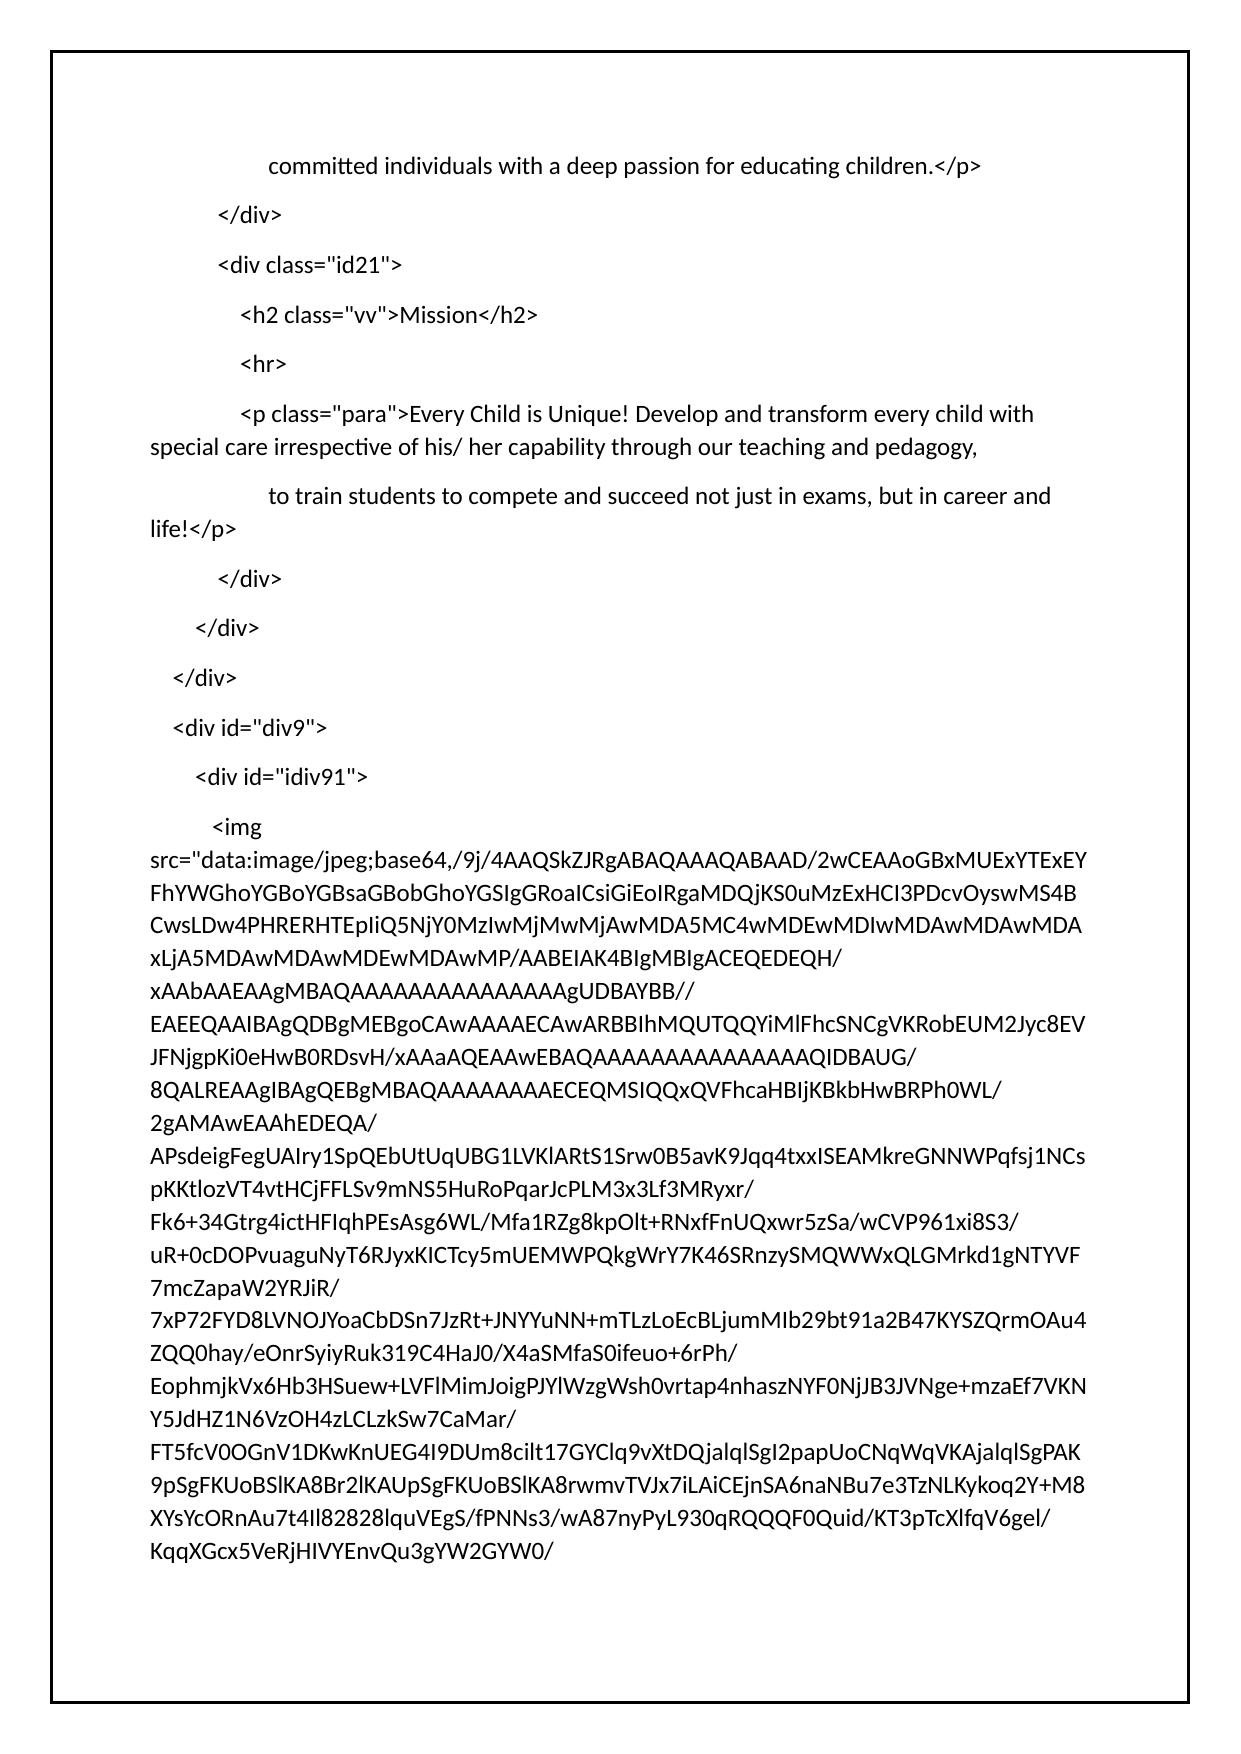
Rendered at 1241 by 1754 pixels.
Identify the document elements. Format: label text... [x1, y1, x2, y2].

text to train students to compete and succeed not just in exams, but in career and life!</p> [150, 480, 1090, 544]
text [150, 811, 1090, 1566]
text committed individuals with a deep passion for educating children.</p> [150, 150, 1090, 181]
text </div> [150, 199, 1090, 230]
text <div id="div9"> [150, 712, 1090, 742]
text </div> [150, 612, 1090, 643]
text <div class="id21"> [150, 249, 1090, 280]
text <hr> [150, 348, 1090, 379]
text <p class="para">Every Child is Unique! Develop and transform every child with special care irrespective of his/ her capability through our teaching and pedagogy, [150, 398, 1090, 461]
text <h2 class="vv">Mission</h2> [150, 299, 1090, 329]
text <div id="idiv91"> [150, 761, 1090, 792]
text </div> [150, 662, 1090, 693]
text </div> [150, 563, 1090, 593]
